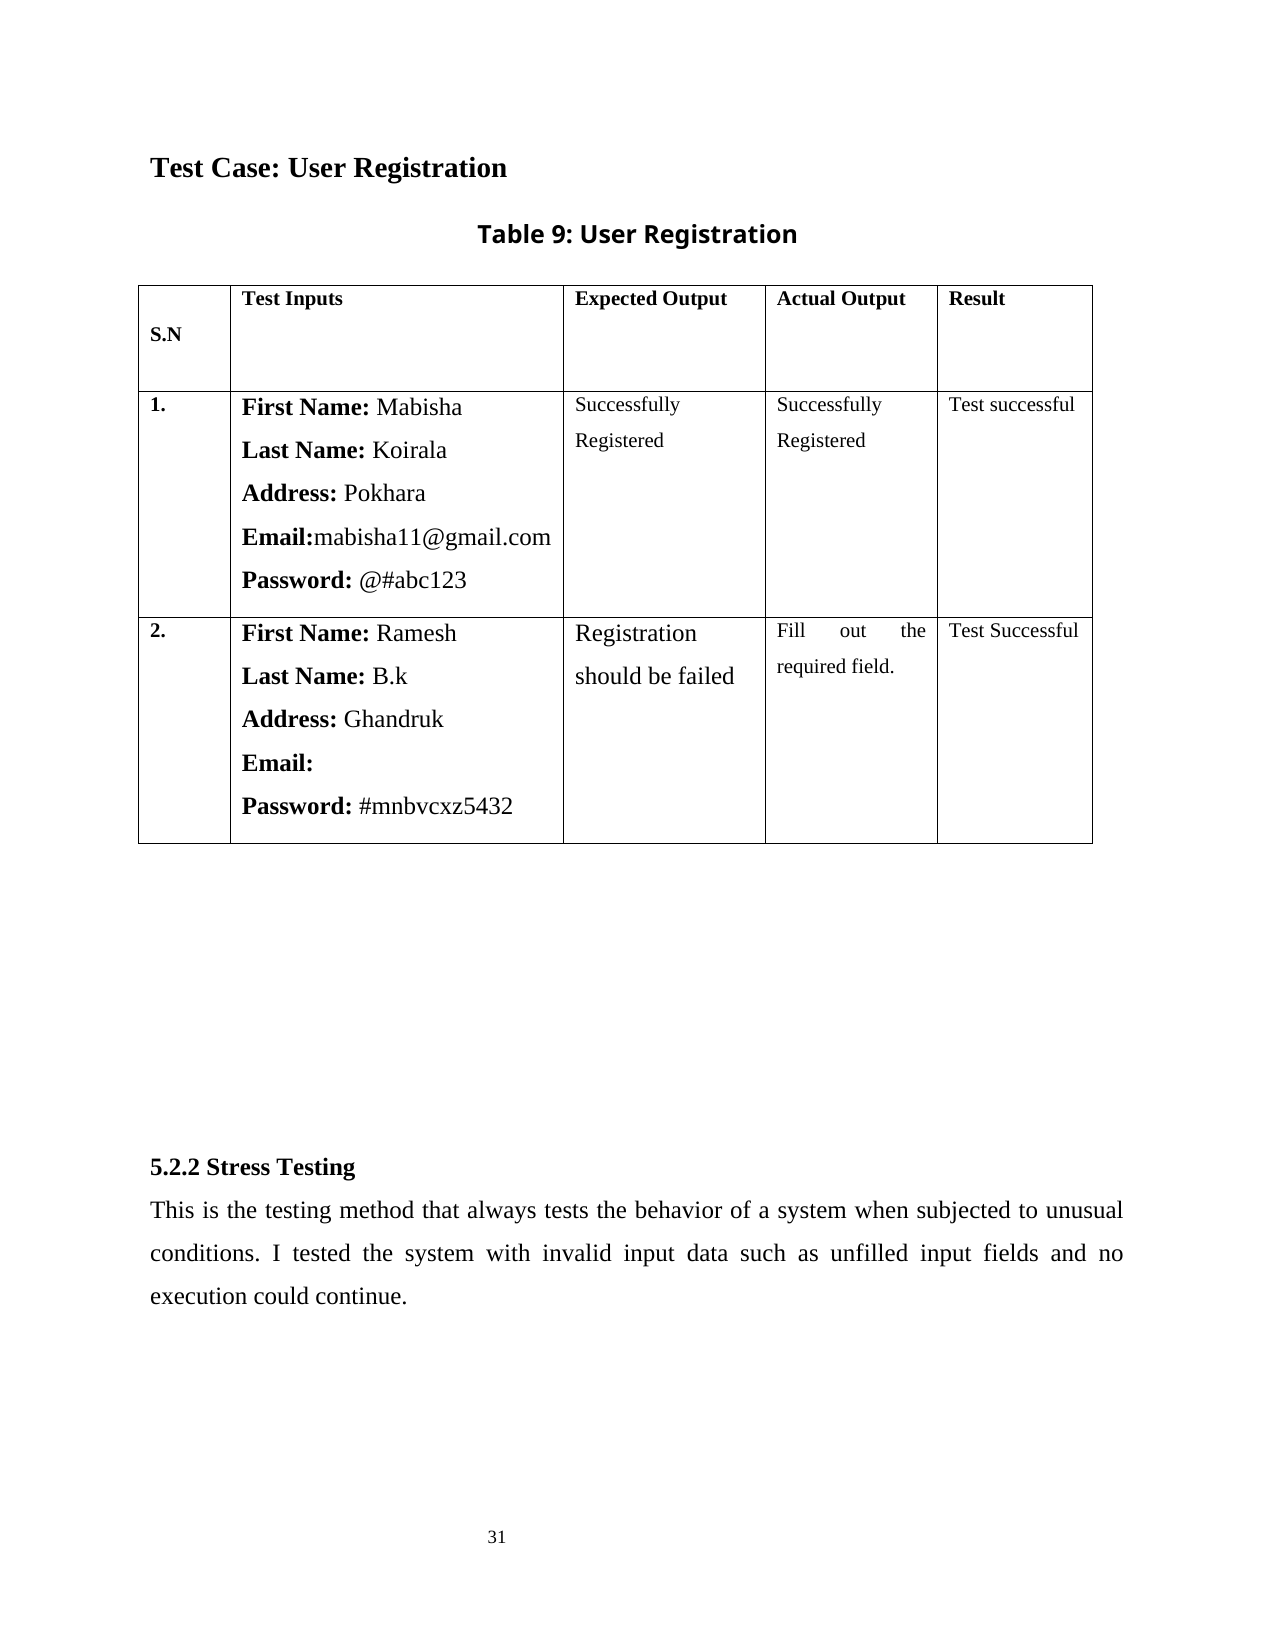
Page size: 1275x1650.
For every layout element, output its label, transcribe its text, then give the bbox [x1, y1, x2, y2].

table_cell 1. [139, 392, 230, 617]
table_cell Successfully Registered [564, 392, 765, 617]
table_cell Registration should be failed [564, 618, 765, 843]
table_header Test Inputs [231, 286, 563, 391]
table_cell 2. [139, 618, 230, 843]
table_cell Test Successful [938, 618, 1092, 843]
table_cell Test successful [938, 392, 1092, 617]
table_cell Successfully Registered [766, 392, 937, 617]
table_cell First Name: Mabisha Last Name: Koirala Address: Pokhara Email:mabisha11@gmail.com Password: @#abc123 [231, 392, 563, 617]
text Table 9: User Registration [150, 217, 1125, 251]
table_header Expected Output [564, 286, 765, 391]
table_cell Fill out the required field. [766, 618, 937, 843]
table_header Result [938, 286, 1092, 391]
table_header S.N [139, 286, 230, 391]
text Test Case: User Registration [150, 150, 1125, 183]
table_header Actual Output [766, 286, 937, 391]
table_cell First Name: Ramesh Last Name: B.k Address: Ghandruk Email: Password: #mnbvcxz5432 [231, 618, 563, 843]
subtitle 5.2.2 Stress Testing [150, 1152, 1125, 1180]
list This is the testing method that always tests the behavior of a system when subjected to unusual conditions. I tested the system with invalid input data such as unfilled input fields and no execution could continue. [150, 1195, 1125, 1310]
